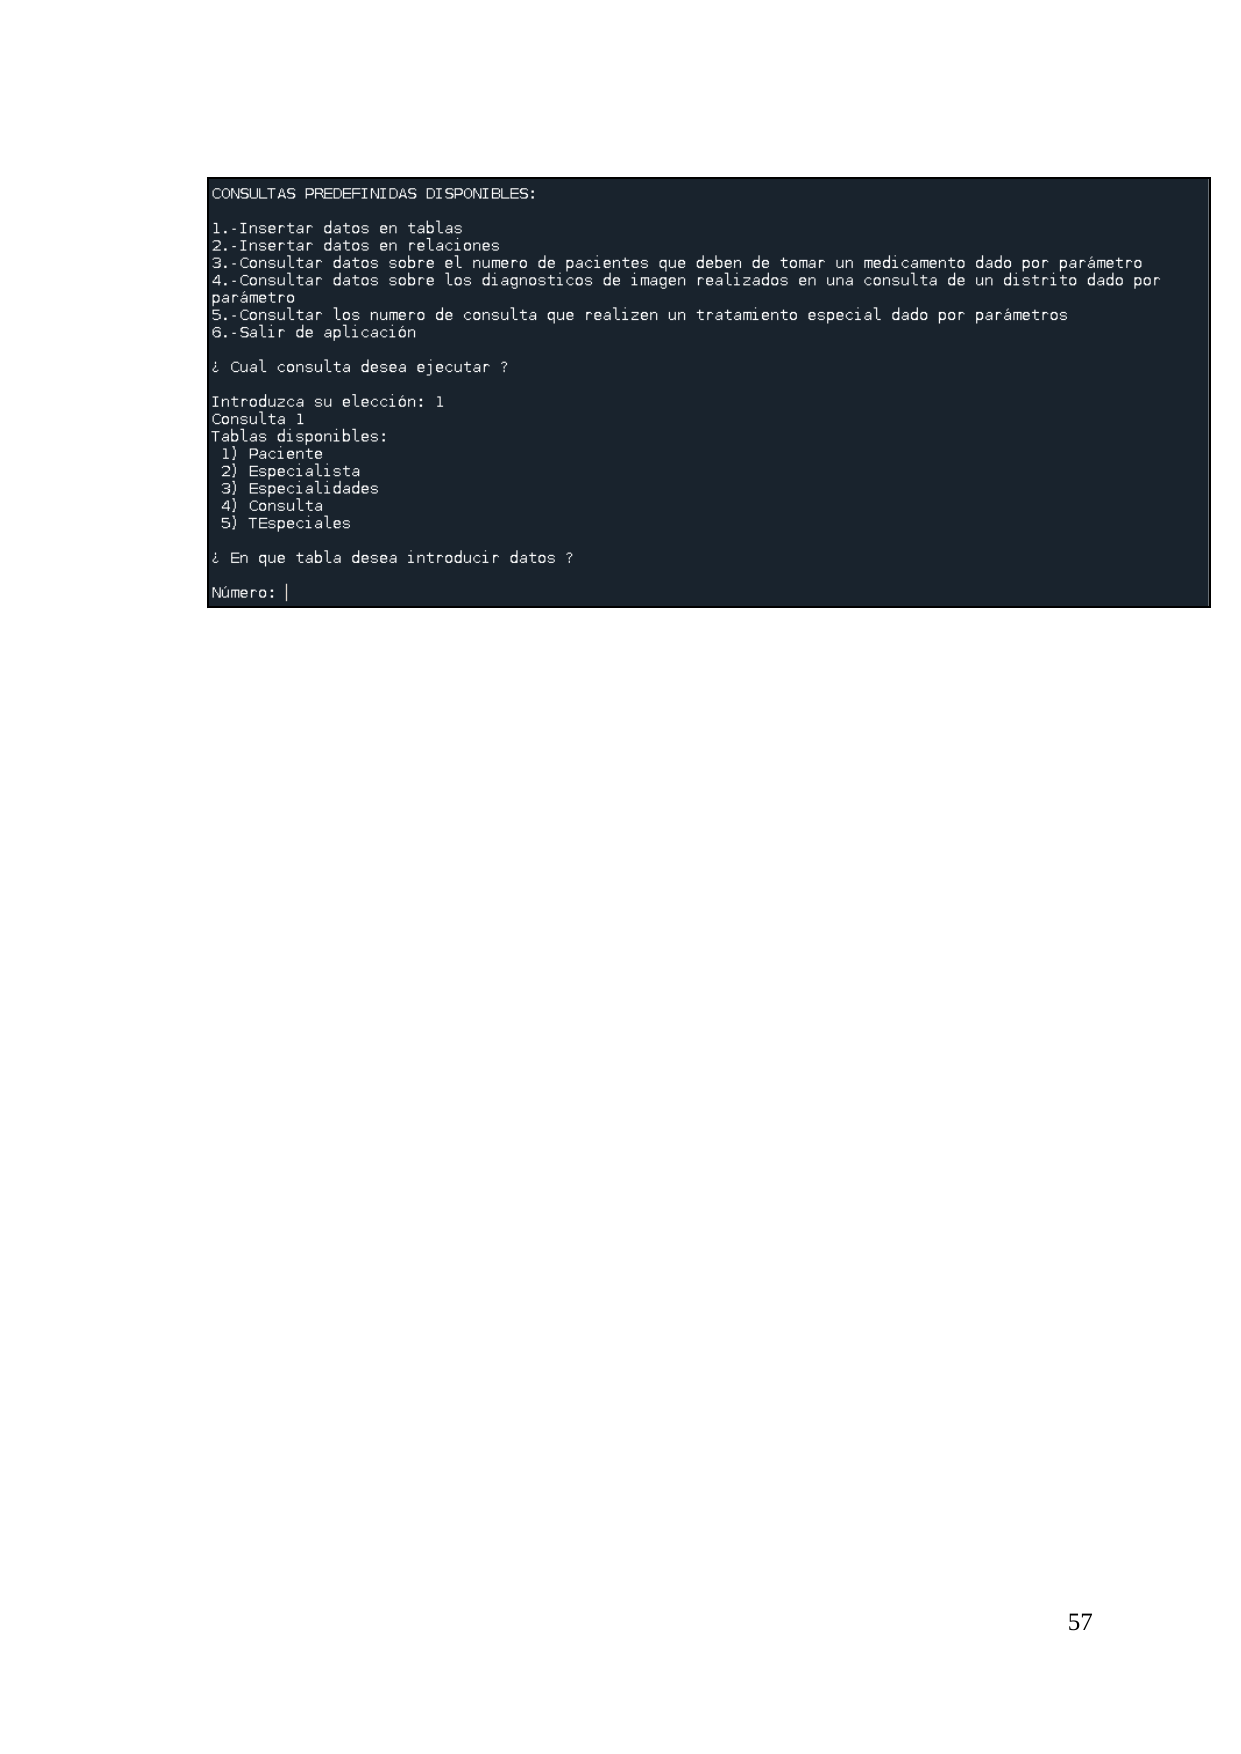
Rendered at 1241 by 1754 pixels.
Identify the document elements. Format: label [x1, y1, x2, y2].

picture [209, 179, 1209, 606]
